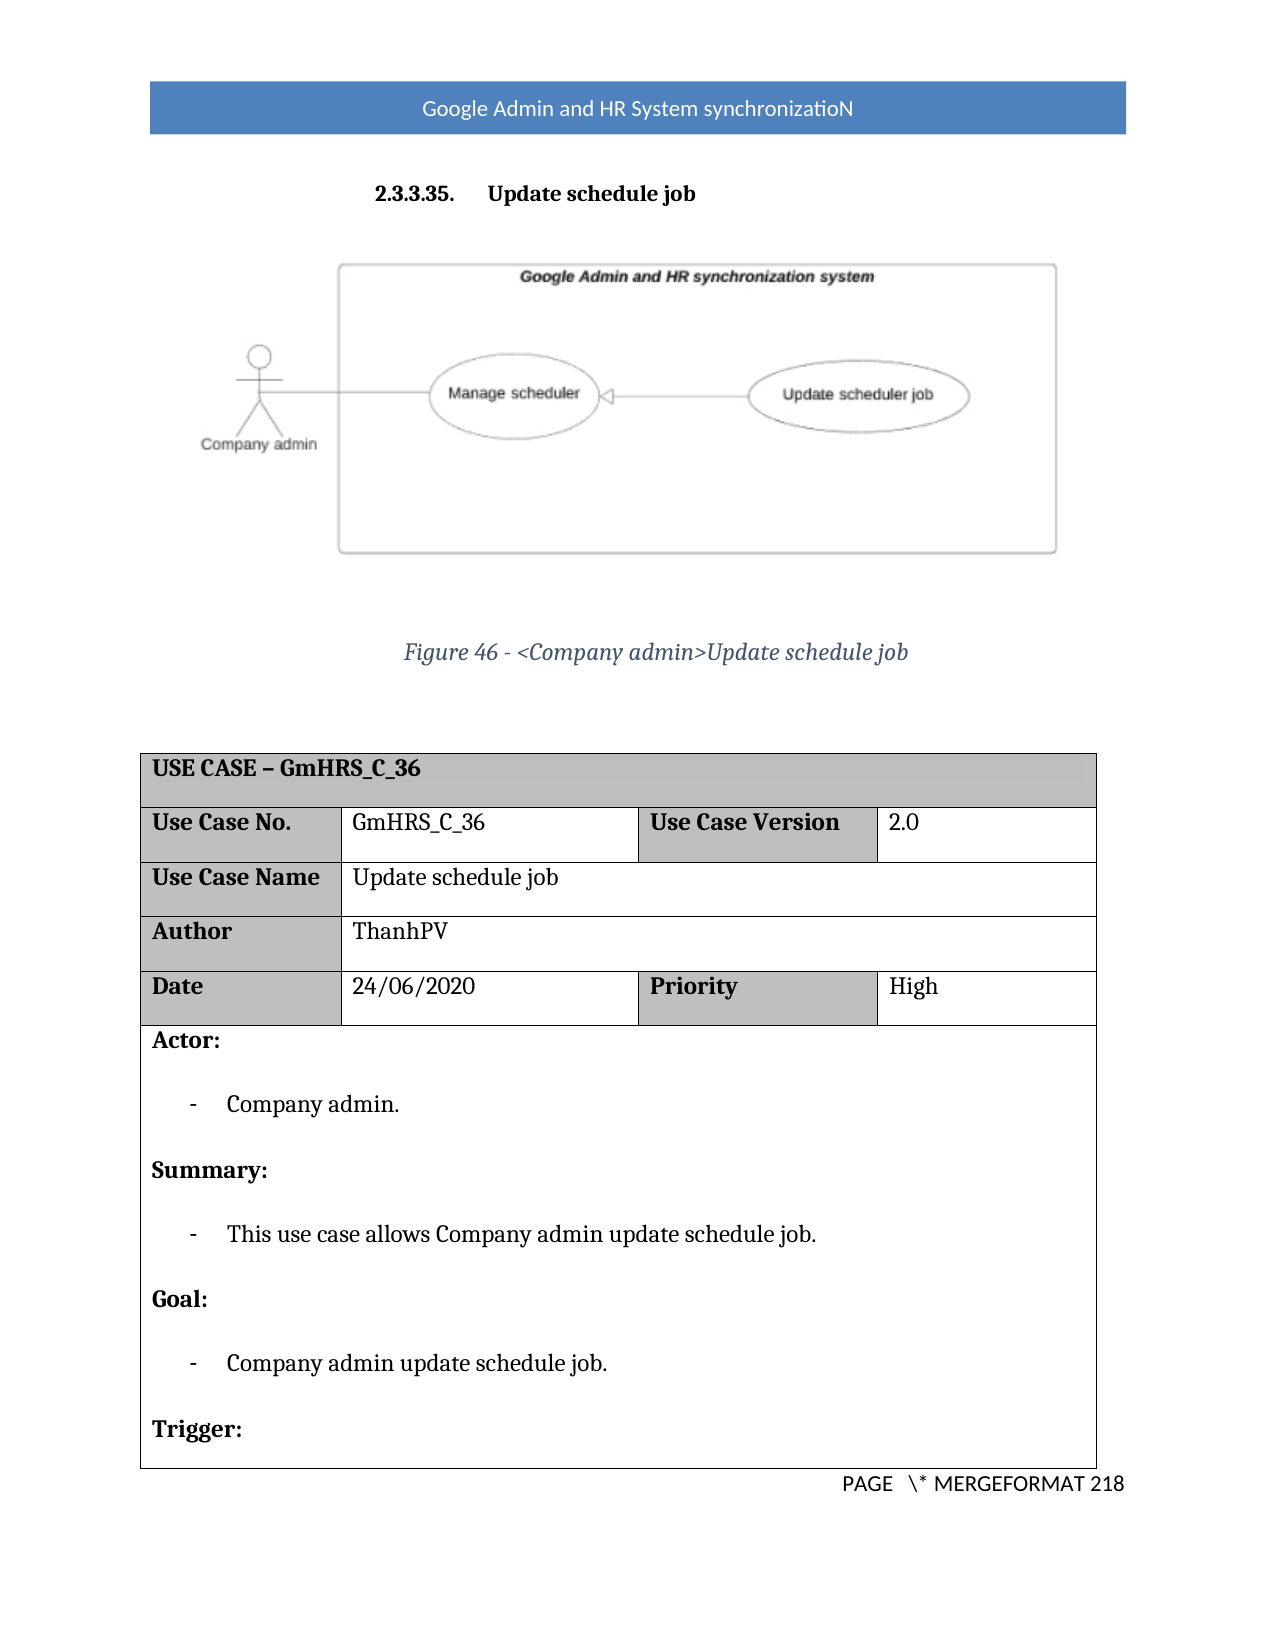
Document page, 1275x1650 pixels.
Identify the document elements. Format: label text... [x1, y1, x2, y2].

table_cell Author [141, 917, 341, 971]
subtitle Update schedule job [375, 181, 1125, 207]
table_cell Priority [639, 972, 877, 1025]
table_cell High [878, 972, 1096, 1025]
table_cell Use Case Name [141, 863, 341, 916]
table_cell Use Case Version [639, 808, 877, 862]
table_cell Use Case No. [141, 808, 341, 862]
table_cell 2.0 [878, 808, 1096, 862]
table_cell ThanhPV [342, 917, 1096, 971]
table_cell Date [141, 972, 341, 1025]
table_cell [141, 1026, 1096, 1468]
picture [187, 240, 1129, 605]
table_header USE CASE – GmHRS_C_36 [141, 754, 1096, 807]
text Figure 46 - <Company admin>Update schedule job [187, 637, 1125, 666]
table_cell Update schedule job [342, 863, 1096, 916]
table_cell GmHRS_C_36 [342, 808, 638, 862]
table_cell 24/06/2020 [342, 972, 638, 1025]
